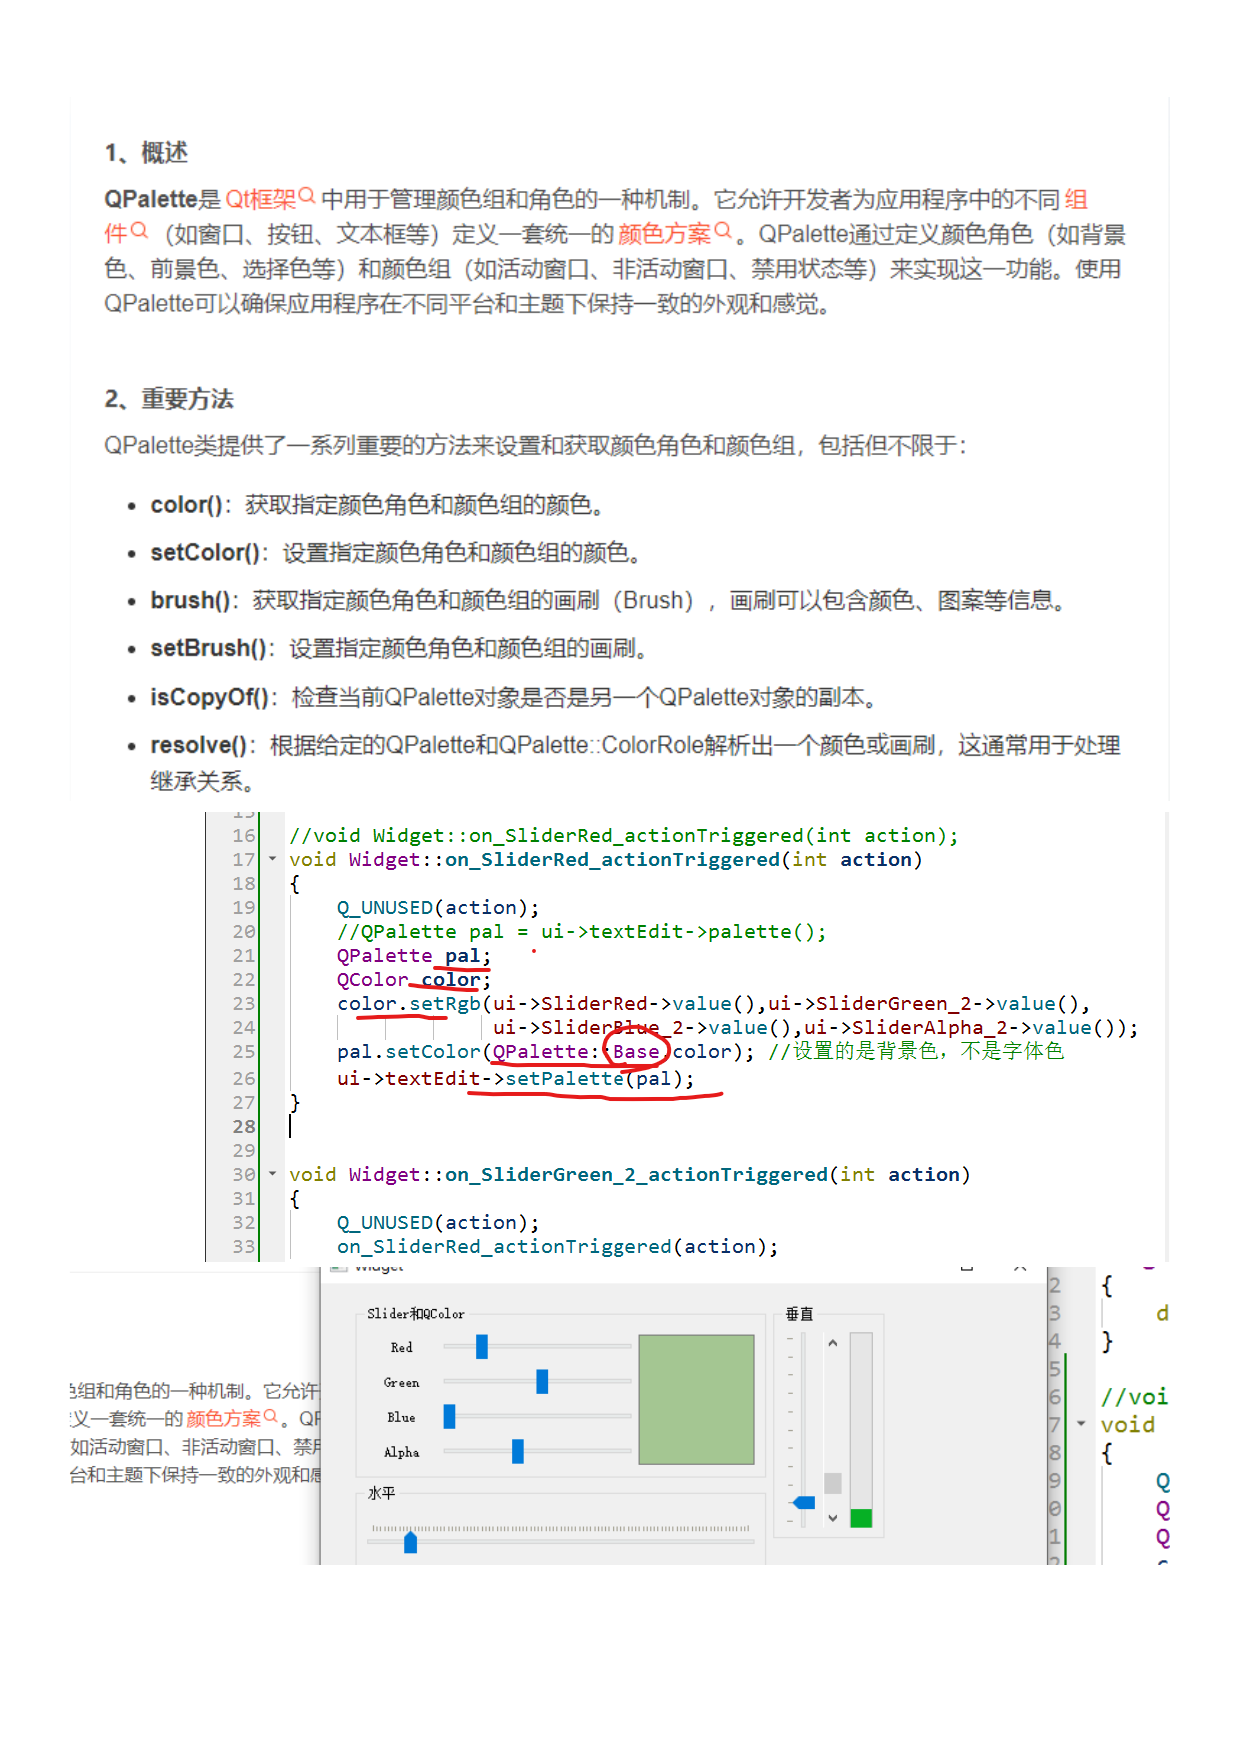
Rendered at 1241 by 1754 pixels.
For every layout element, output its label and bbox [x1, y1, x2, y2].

picture [69, 812, 1170, 1262]
picture [69, 1267, 1170, 1565]
picture [69, 97, 1170, 801]
